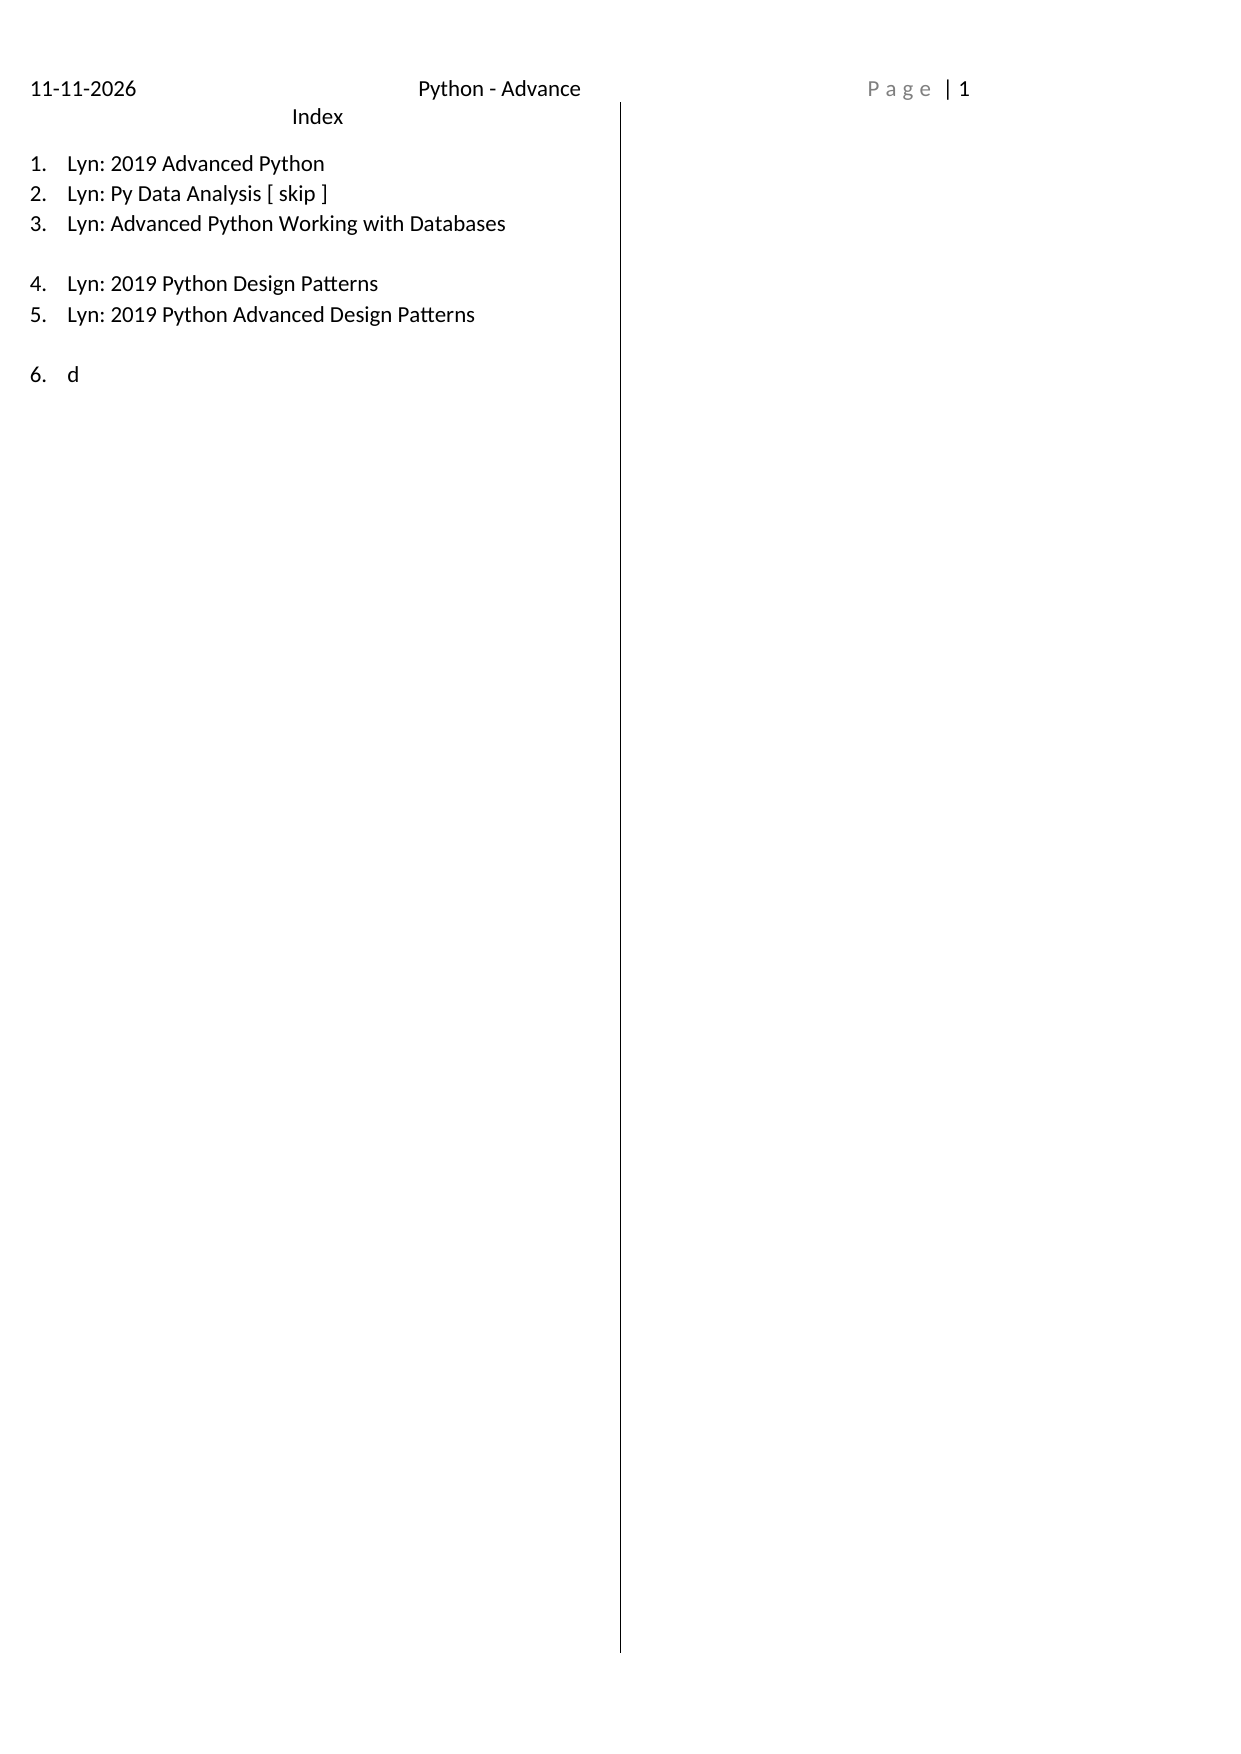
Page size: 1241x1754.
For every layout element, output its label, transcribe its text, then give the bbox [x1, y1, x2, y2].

list Lyn: Py Data Analysis [ skip ] [29, 179, 605, 207]
list d [29, 360, 605, 388]
list Lyn: 2019 Python Design Patterns [29, 269, 605, 298]
list Lyn: 2019 Python Advanced Design Patterns [29, 300, 605, 328]
list Lyn: Advanced Python Working with Databases [29, 209, 605, 237]
text Index [29, 102, 605, 130]
list Lyn: 2019 Advanced Python [29, 149, 605, 177]
